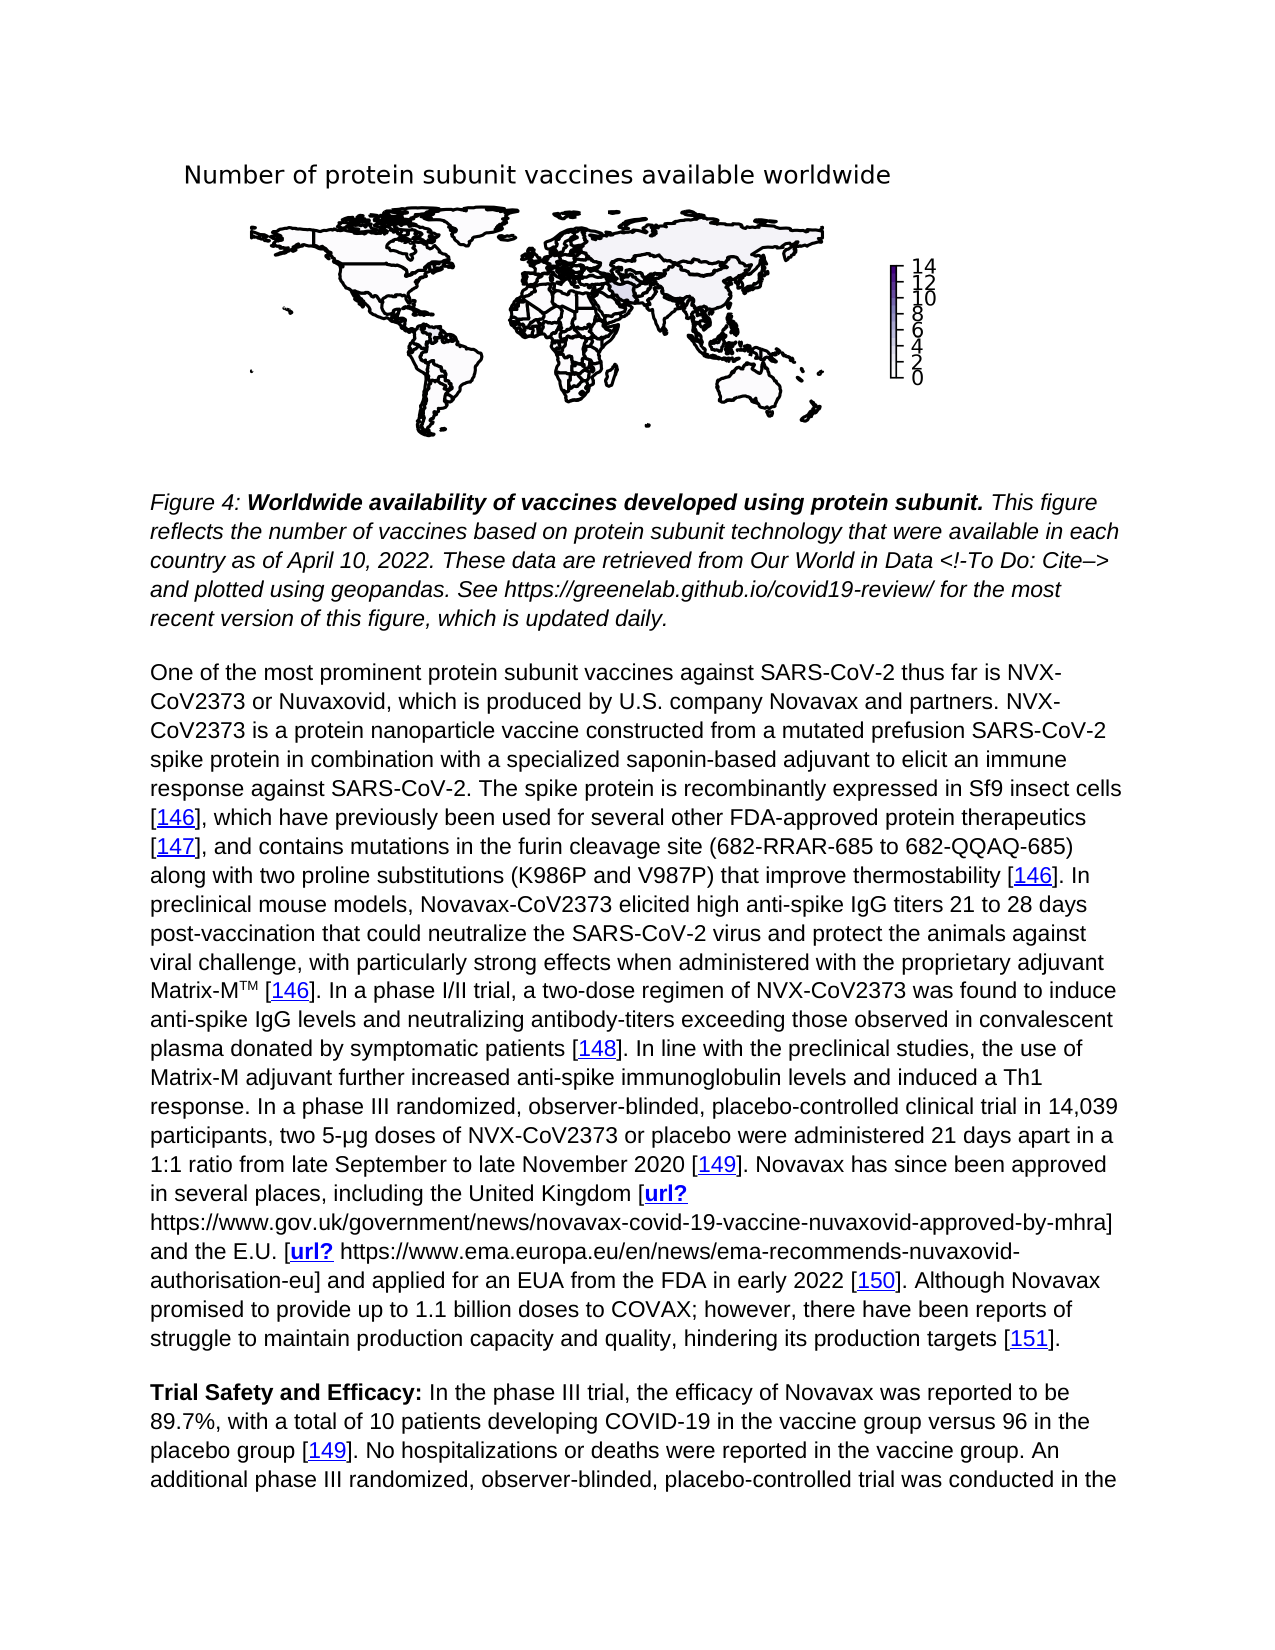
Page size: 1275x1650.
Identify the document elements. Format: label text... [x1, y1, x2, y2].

text Figure 4: Worldwide availability of vaccines developed using protein subunit. This figure reflects the number of vaccines based on protein subunit technology that were available in each country as of April 10, 2022. These data are retrieved from Our World in Data <!-To Do: Cite–> and plotted using geopandas. See https://greenelab.github.io/covid19-review/ for the most recent version of this figure, which is updated daily. [150, 489, 1125, 631]
picture [168, 150, 952, 462]
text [150, 1379, 1125, 1492]
text One of the most prominent protein subunit vaccines against SARS-CoV-2 thus far is NVX-CoV2373 or Nuvaxovid, which is produced by U.S. company Novavax and partners. NVX-CoV2373 is a protein nanoparticle vaccine constructed from a mutated prefusion SARS-CoV-2 spike protein in combination with a specialized saponin-based adjuvant to elicit an immune response against SARS-CoV-2. The spike protein is recombinantly expressed in Sf9 insect cells [146], which have previously been used for several other FDA-approved protein therapeutics [147], and contains mutations in the furin cleavage site (682-RRAR-685 to 682-QQAQ-685) along with two proline substitutions (K986P and V987P) that improve thermostability [146]. In preclinical mouse models, Novavax-CoV2373 elicited high anti-spike IgG titers 21 to 28 days post-vaccination that could neutralize the SARS-CoV-2 virus and protect the animals against viral challenge, with particularly strong effects when administered with the proprietary adjuvant Matrix-MTM [146]. In a phase I/II trial, a two-dose regimen of NVX-CoV2373 was found to induce anti-spike IgG levels and neutralizing antibody-titers exceeding those observed in convalescent plasma donated by symptomatic patients [148]. In line with the preclinical studies, the use of Matrix-M adjuvant further increased anti-spike immunoglobulin levels and induced a Th1 response. In a phase III randomized, observer-blinded, placebo-controlled clinical trial in 14,039 participants, two 5-μg doses of NVX-CoV2373 or placebo were administered 21 days apart in a 1:1 ratio from late September to late November 2020 [149]. Novavax has since been approved in several places, including the United Kingdom [url? https://www.gov.uk/government/news/novavax-covid-19-vaccine-nuvaxovid-approved-by-mhra] and the E.U. [url? https://www.ema.europa.eu/en/news/ema-recommends-nuvaxovid-authorisation-eu] and applied for an EUA from the FDA in early 2022 [150]. Although Novavax promised to provide up to 1.1 billion doses to COVAX; however, there have been reports of struggle to maintain production capacity and quality, hindering its production targets [151]. [150, 659, 1125, 1351]
